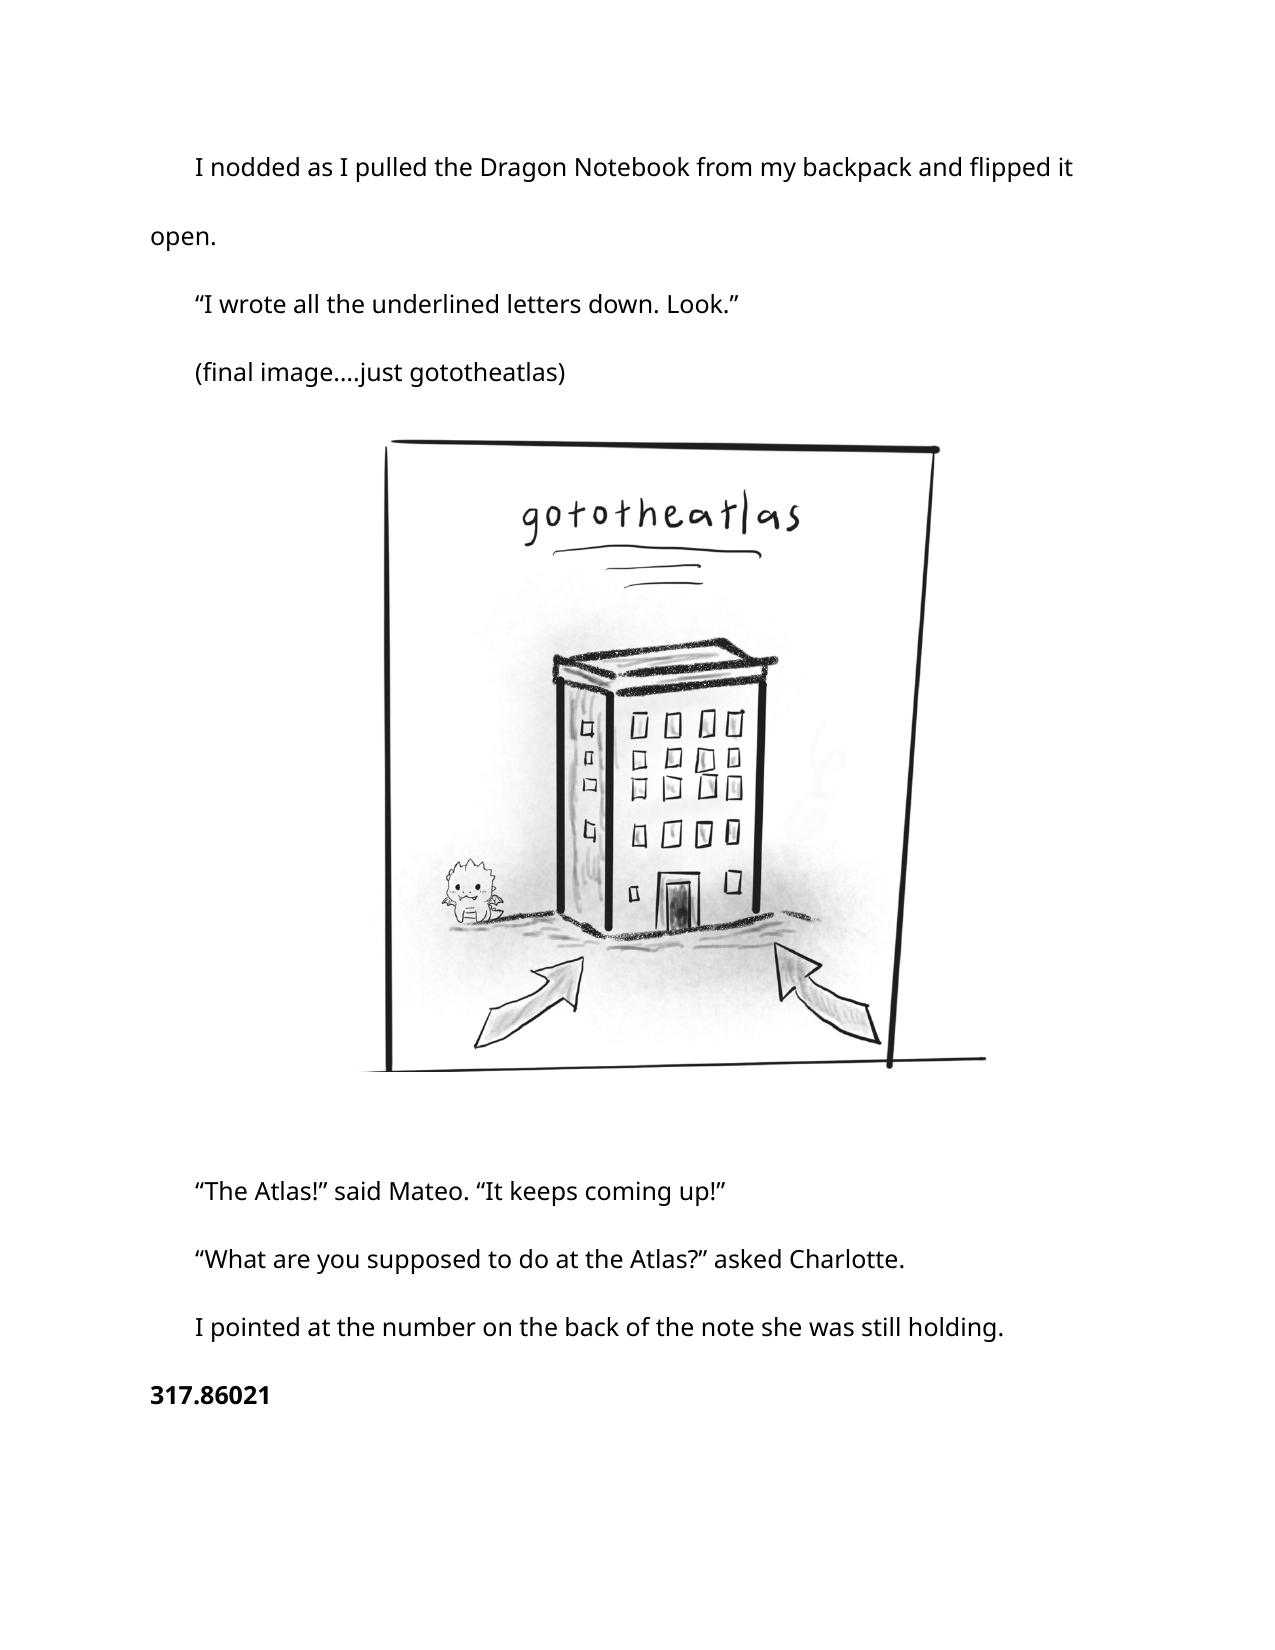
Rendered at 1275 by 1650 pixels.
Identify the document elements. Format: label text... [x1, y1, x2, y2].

picture [290, 422, 1030, 1072]
text “The Atlas!” said Mateo. “It keeps coming up!” [150, 1173, 1125, 1208]
text I pointed at the number on the back of the note she was still holding. 317.86021 [150, 1310, 1125, 1412]
text “I wrote all the underlined letters down. Look.” [150, 286, 1125, 320]
text “What are you supposed to do at the Atlas?” asked Charlotte. [150, 1242, 1125, 1276]
text I nodded as I pulled the Dragon Notebook from my backpack and flipped it open. [150, 150, 1125, 252]
text (final image….just gototheatlas) [150, 354, 1125, 388]
